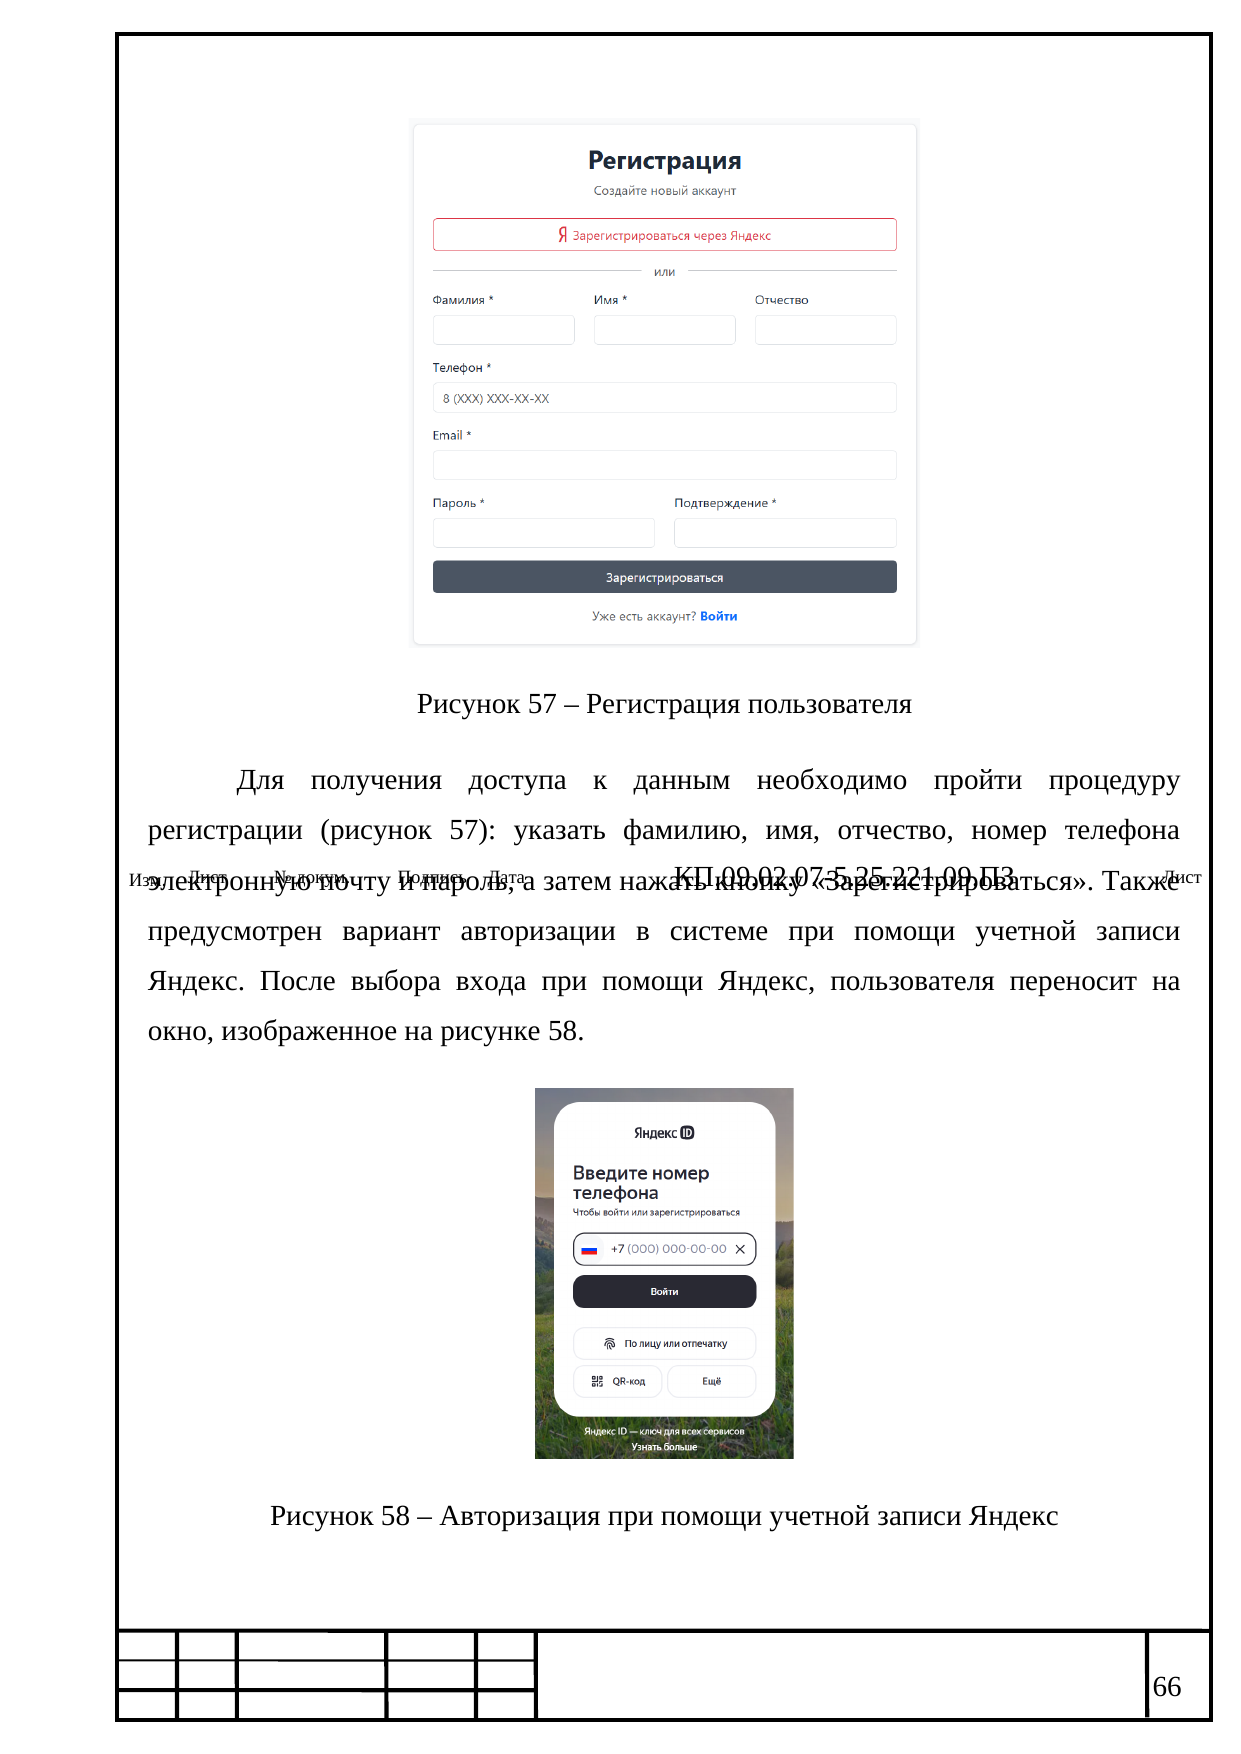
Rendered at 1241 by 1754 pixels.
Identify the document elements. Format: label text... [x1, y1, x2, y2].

picture [535, 1088, 794, 1459]
text Рисунок 58 – Авторизация при помощи учетной записи Яндекс [148, 1498, 1181, 1531]
picture [408, 118, 921, 648]
text Для получения доступа к данным необходимо пройти процедуру регистрации (рисунок 57): указать фамилию, имя, отчество, номер телефона электронную почту и пароль, а затем нажать кнопку «Зарегистрироваться». Также предусмотрен вариант авторизации в системе при помощи учетной записи Яндекс. После выбора входа при помощи Яндекс, пользователя переносит на окно, изображенное на рисунке 58. [148, 762, 1181, 1047]
text Рисунок 57 – Регистрация пользователя [148, 687, 1181, 720]
